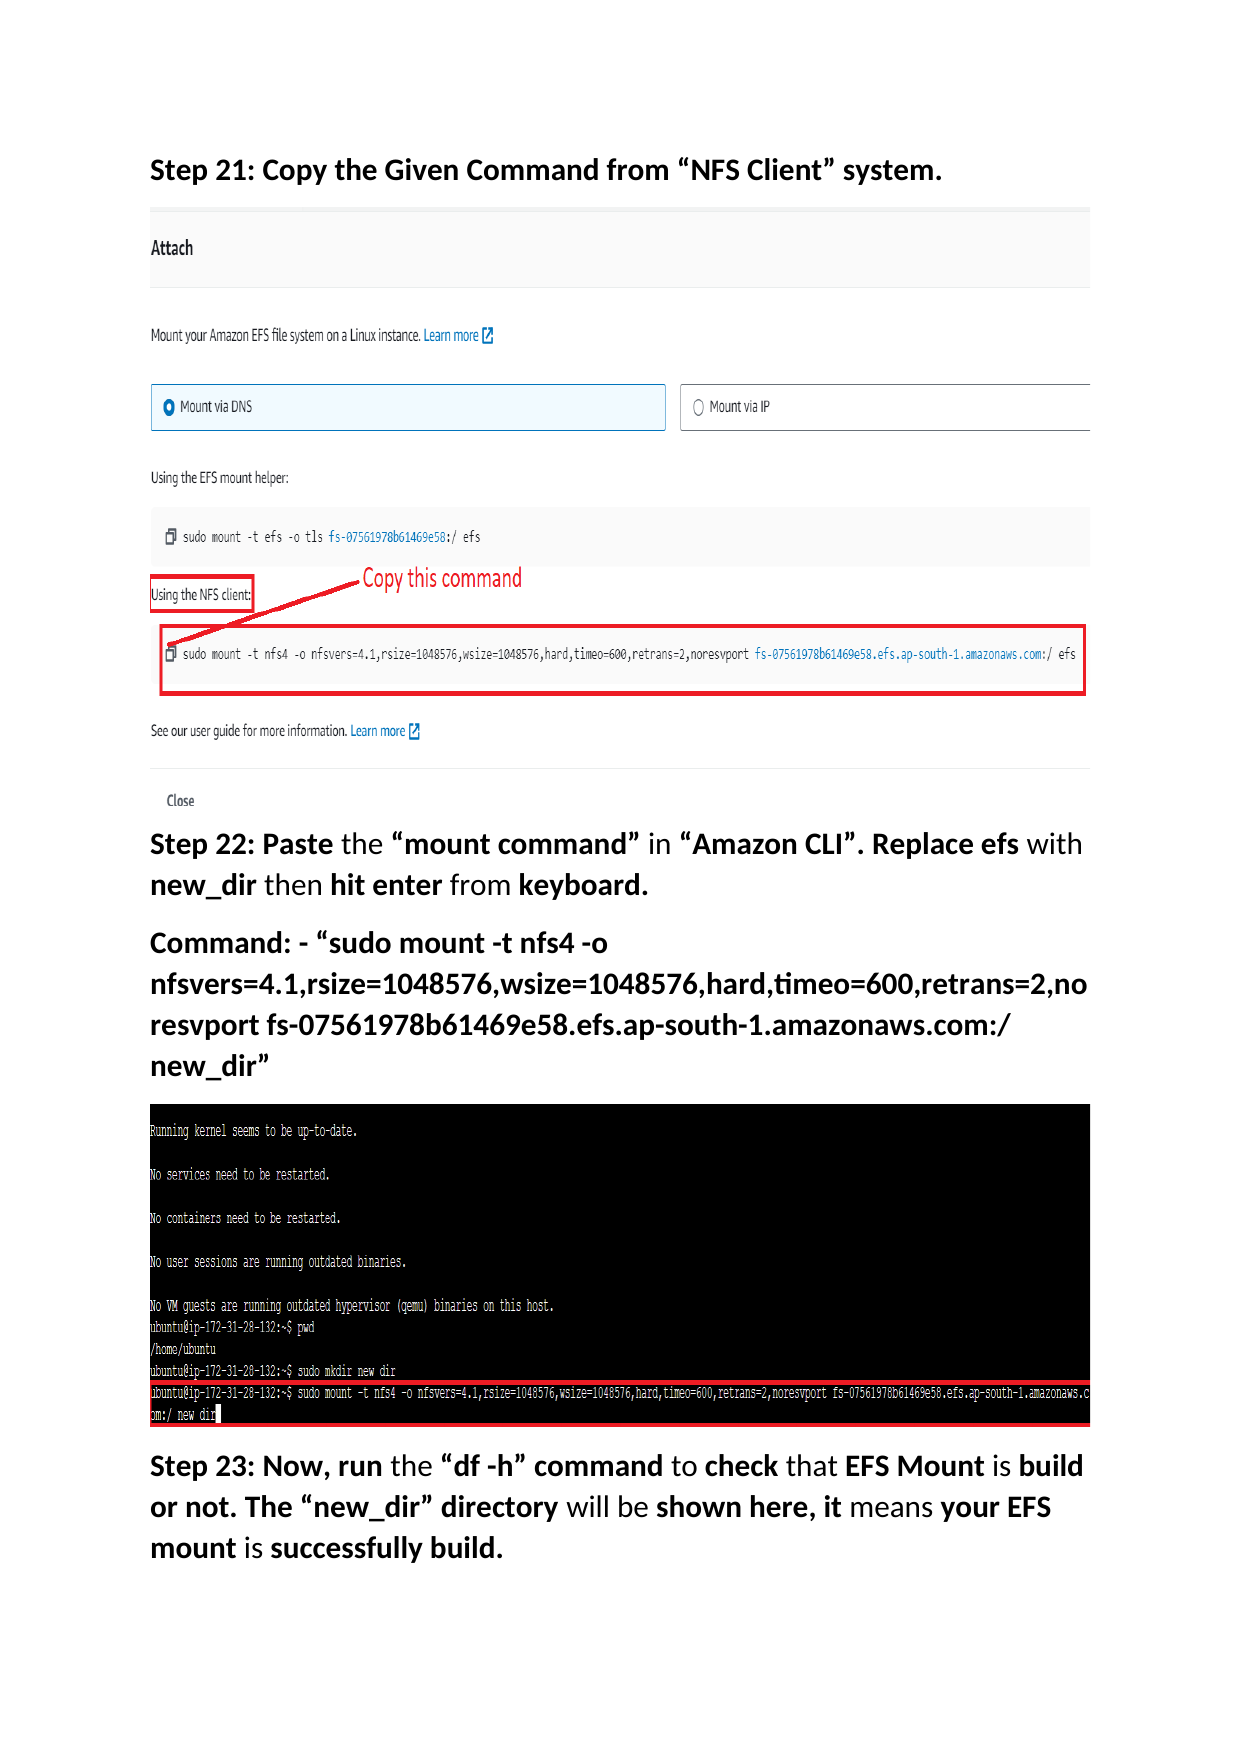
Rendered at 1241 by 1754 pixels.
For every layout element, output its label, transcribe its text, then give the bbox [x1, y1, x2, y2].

text Step 23: Now, run the “df -h” command to check that EFS Mount is build or not. The “new_dir” directory will be shown here, it means your EFS mount is successfully build. [150, 1446, 1090, 1566]
text Step 22: Paste the “mount command” in “Amazon CLI”. Replace efs with new_dir then hit enter from keyboard. [150, 824, 1090, 903]
text Command: - “sudo mount -t nfs4 -o nfsvers=4.1,rsize=1048576,wsize=1048576,hard,timeo=600,retrans=2,noresvport fs-07561978b61469e58.efs.ap-south-1.amazonaws.com:/ new_dir” [150, 923, 1090, 1085]
text Step 21: Copy the Given Command from “NFS Client” system. [150, 150, 1090, 188]
picture [150, 1104, 1091, 1427]
picture [150, 207, 1091, 806]
